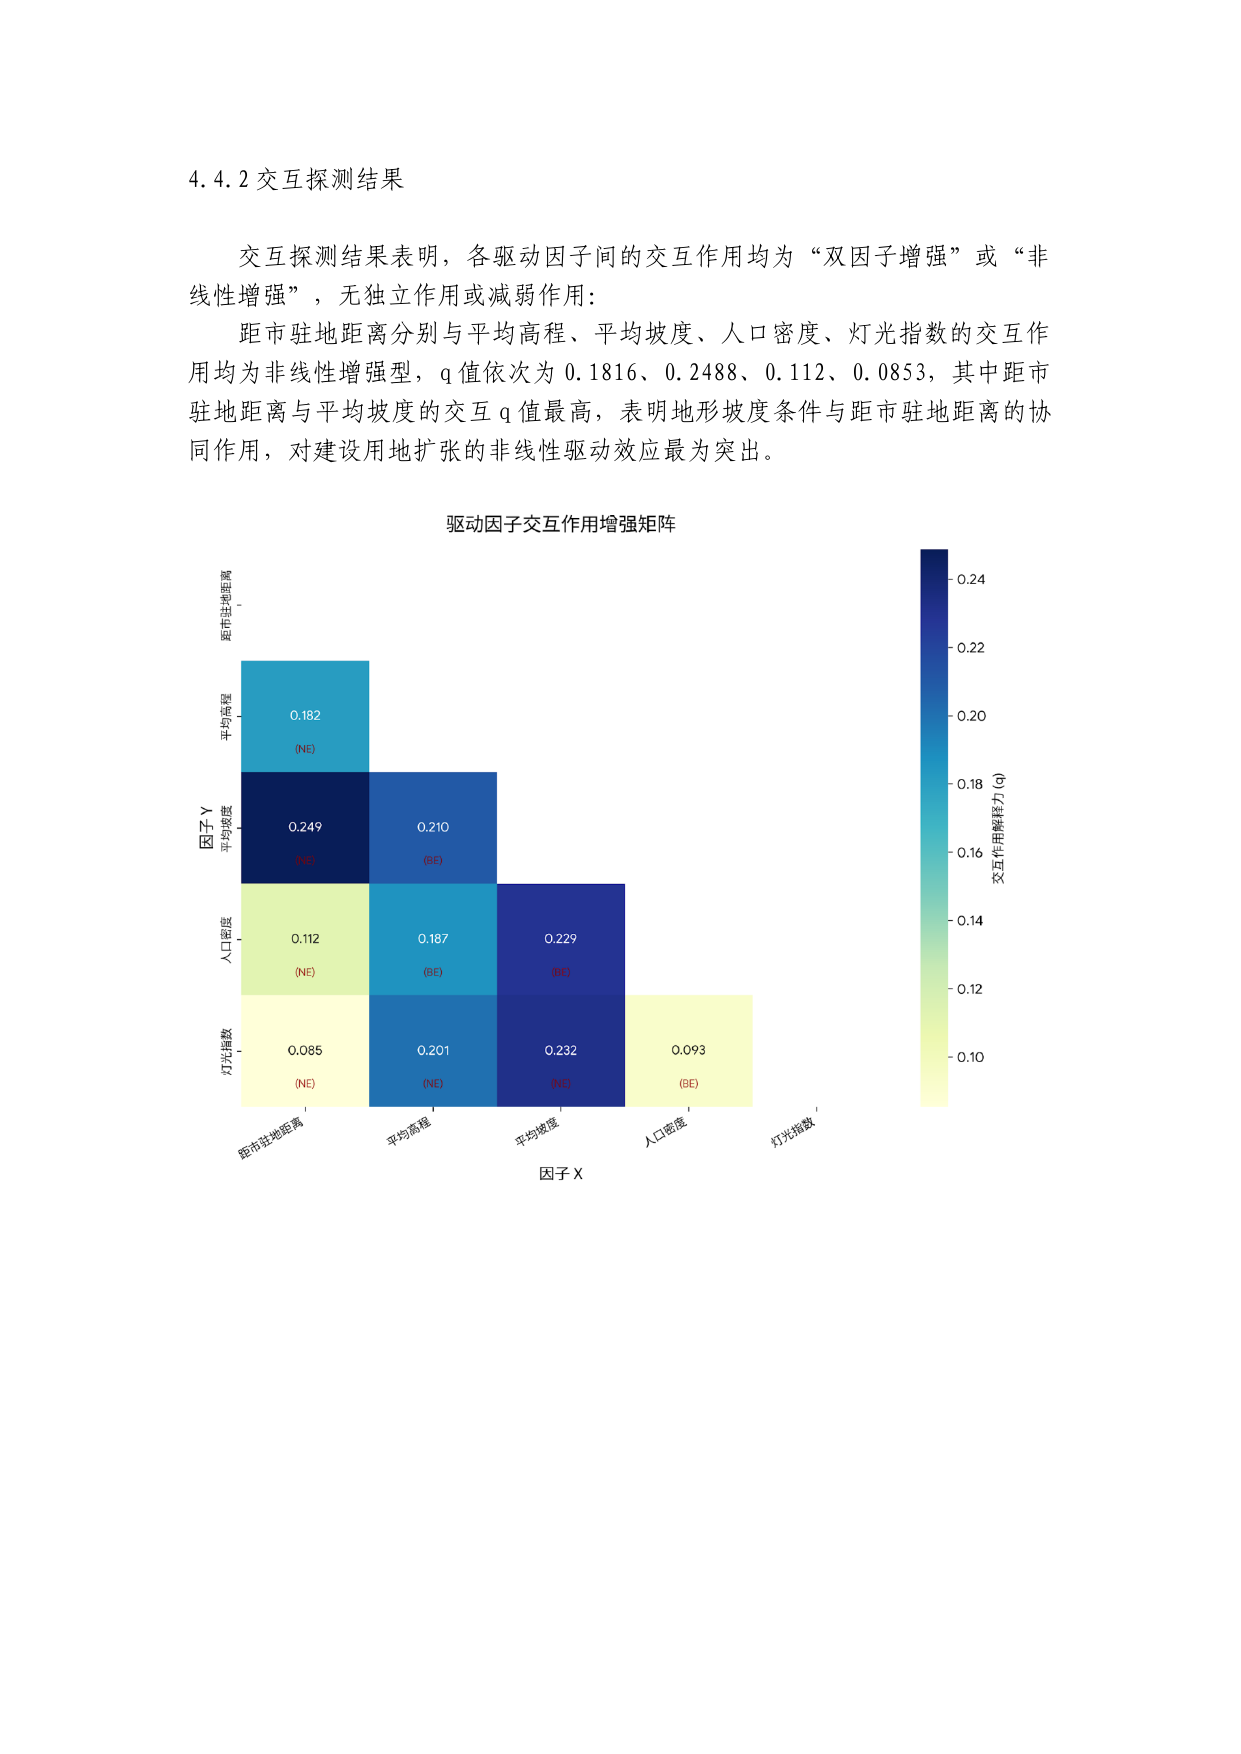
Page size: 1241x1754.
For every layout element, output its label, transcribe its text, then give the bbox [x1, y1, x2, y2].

list 距市驻地距离分别与平均高程、平均坡度、人口密度、灯光指数的交互作用均为非线性增强型，q值依次为0.1816、0.2488、0.112、0.0853，其中距市驻地距离与平均坡度的交互q值最高，表明地形坡度条件与距市驻地距离的协同作用，对建设用地扩张的非线性驱动效应最为突出。 [187, 315, 1053, 465]
list 交互探测结果表明，各驱动因子间的交互作用均为“双因子增强”或“非线性增强”，无独立作用或减弱作用： [187, 238, 1053, 310]
picture [187, 502, 1053, 1195]
list 4.4.2交互探测结果 [187, 162, 1053, 194]
